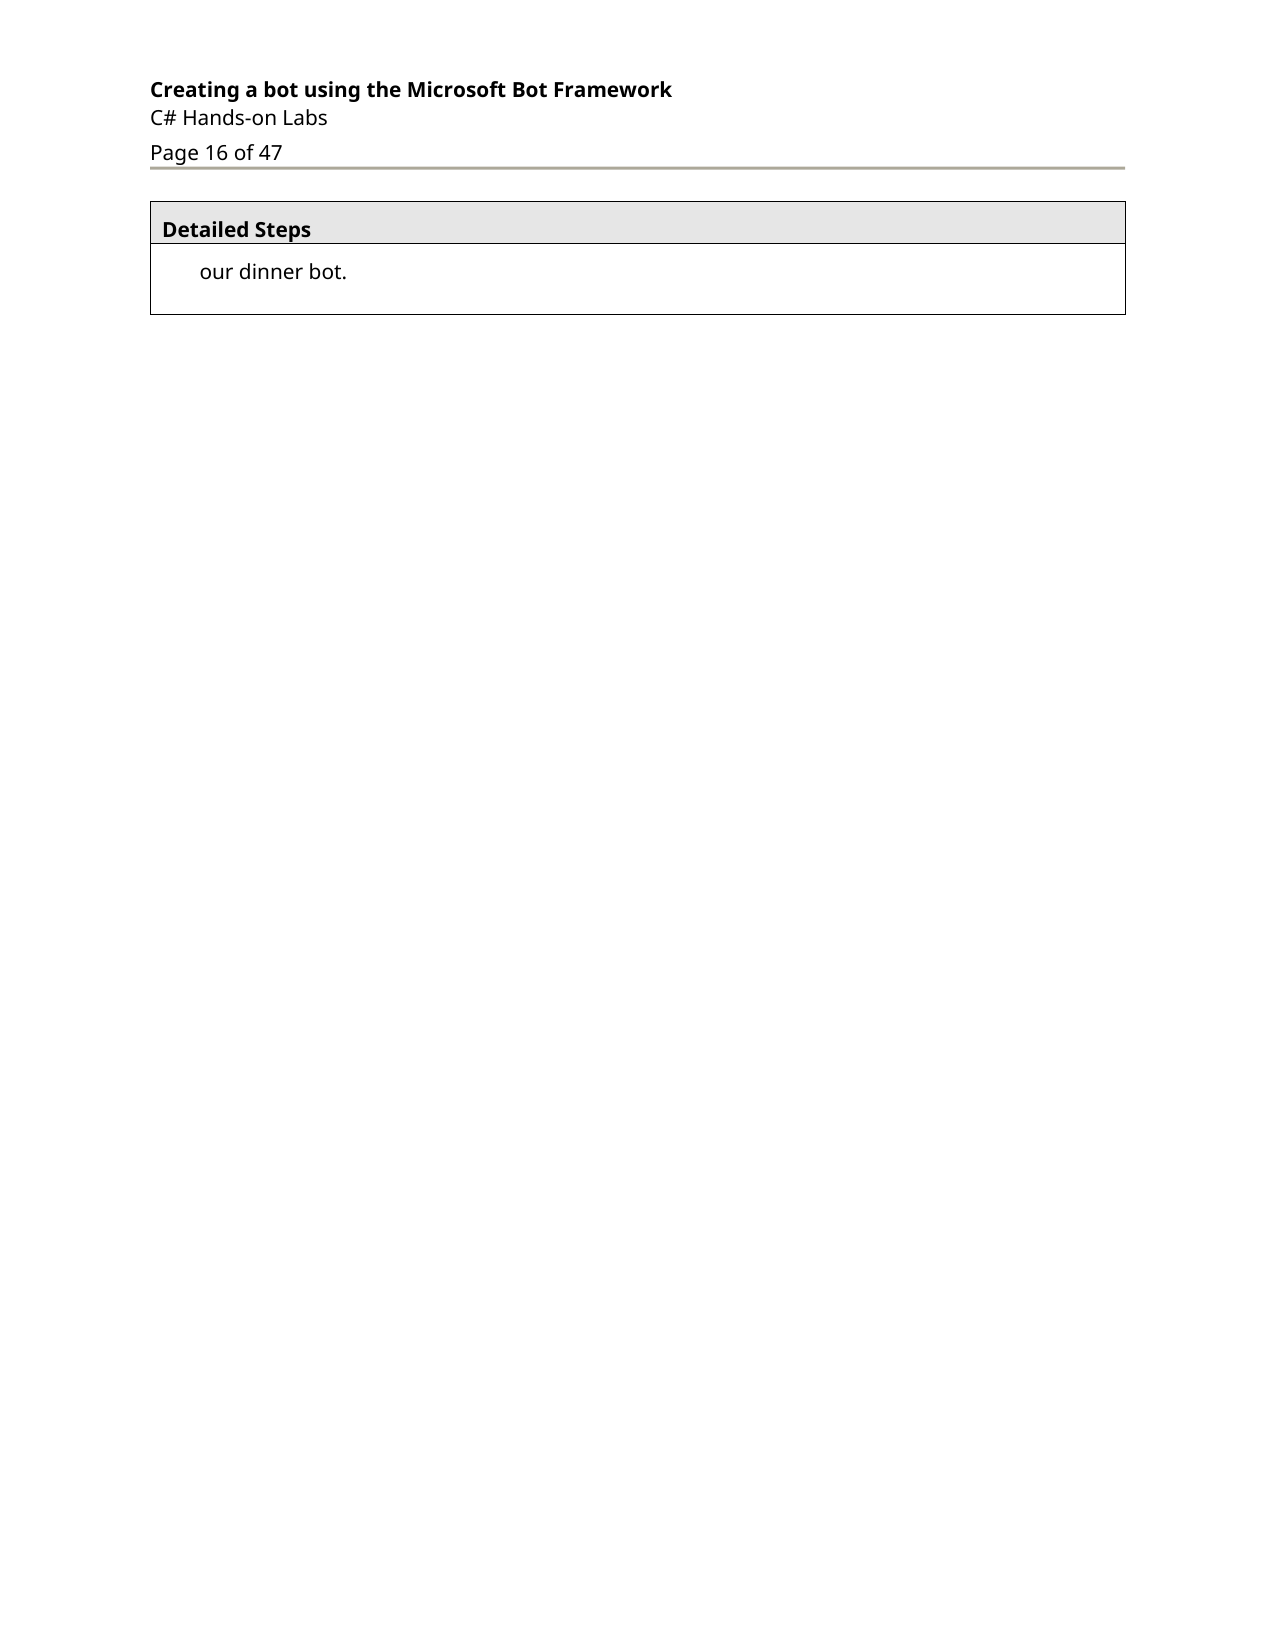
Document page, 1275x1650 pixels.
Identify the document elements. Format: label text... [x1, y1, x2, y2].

table_header Detailed Steps [151, 202, 1125, 243]
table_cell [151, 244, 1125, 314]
